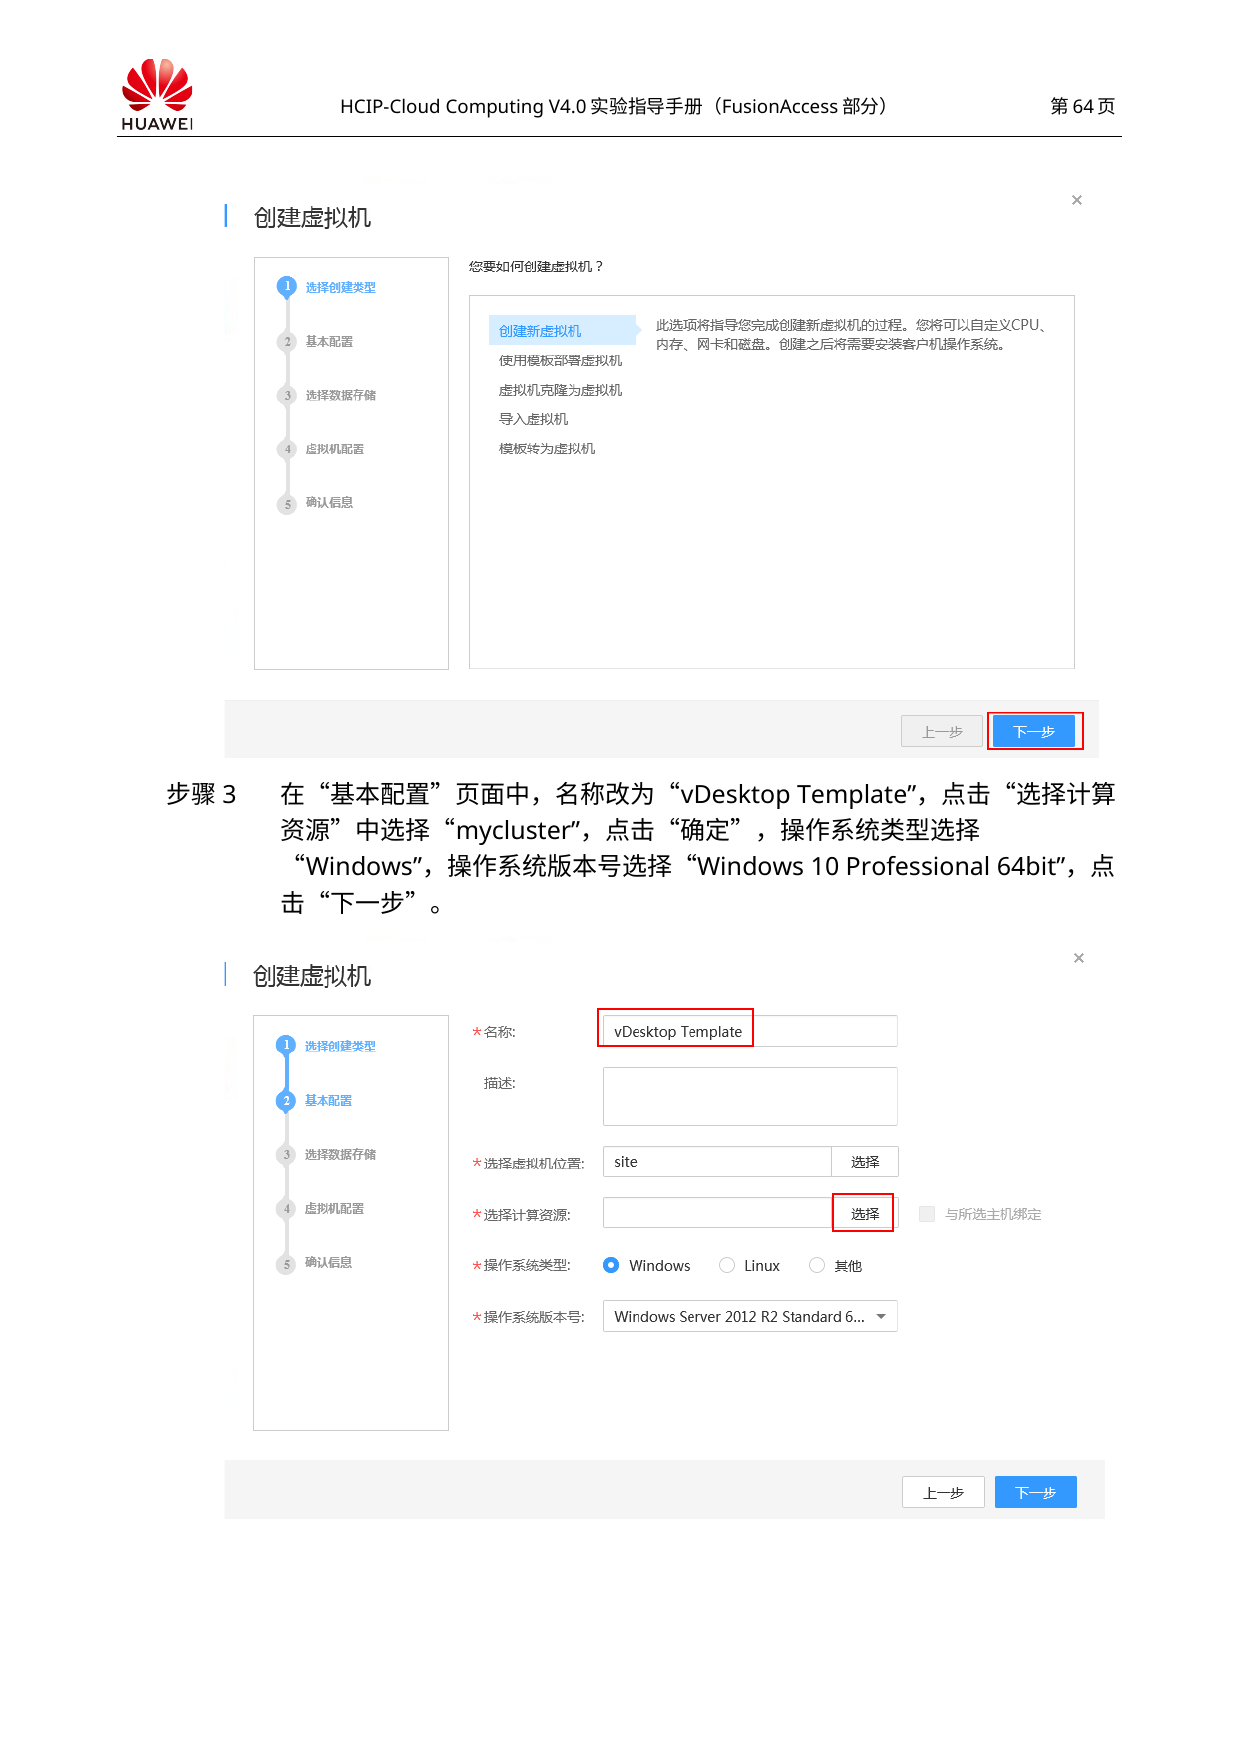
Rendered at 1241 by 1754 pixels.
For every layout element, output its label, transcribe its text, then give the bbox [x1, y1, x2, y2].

picture [224, 177, 1099, 758]
picture [224, 936, 1105, 1519]
picture [122, 59, 193, 130]
text 在“基本配置”页面中，名称改为“vDesktop Template”，点击“选择计算资源”中选择“mycluster”，点击“确定”，操作系统类型选择“Windows”，操作系统版本号选择“Windows 10 Professional 64bit”，点击“下一步”。 [236, 774, 1122, 919]
